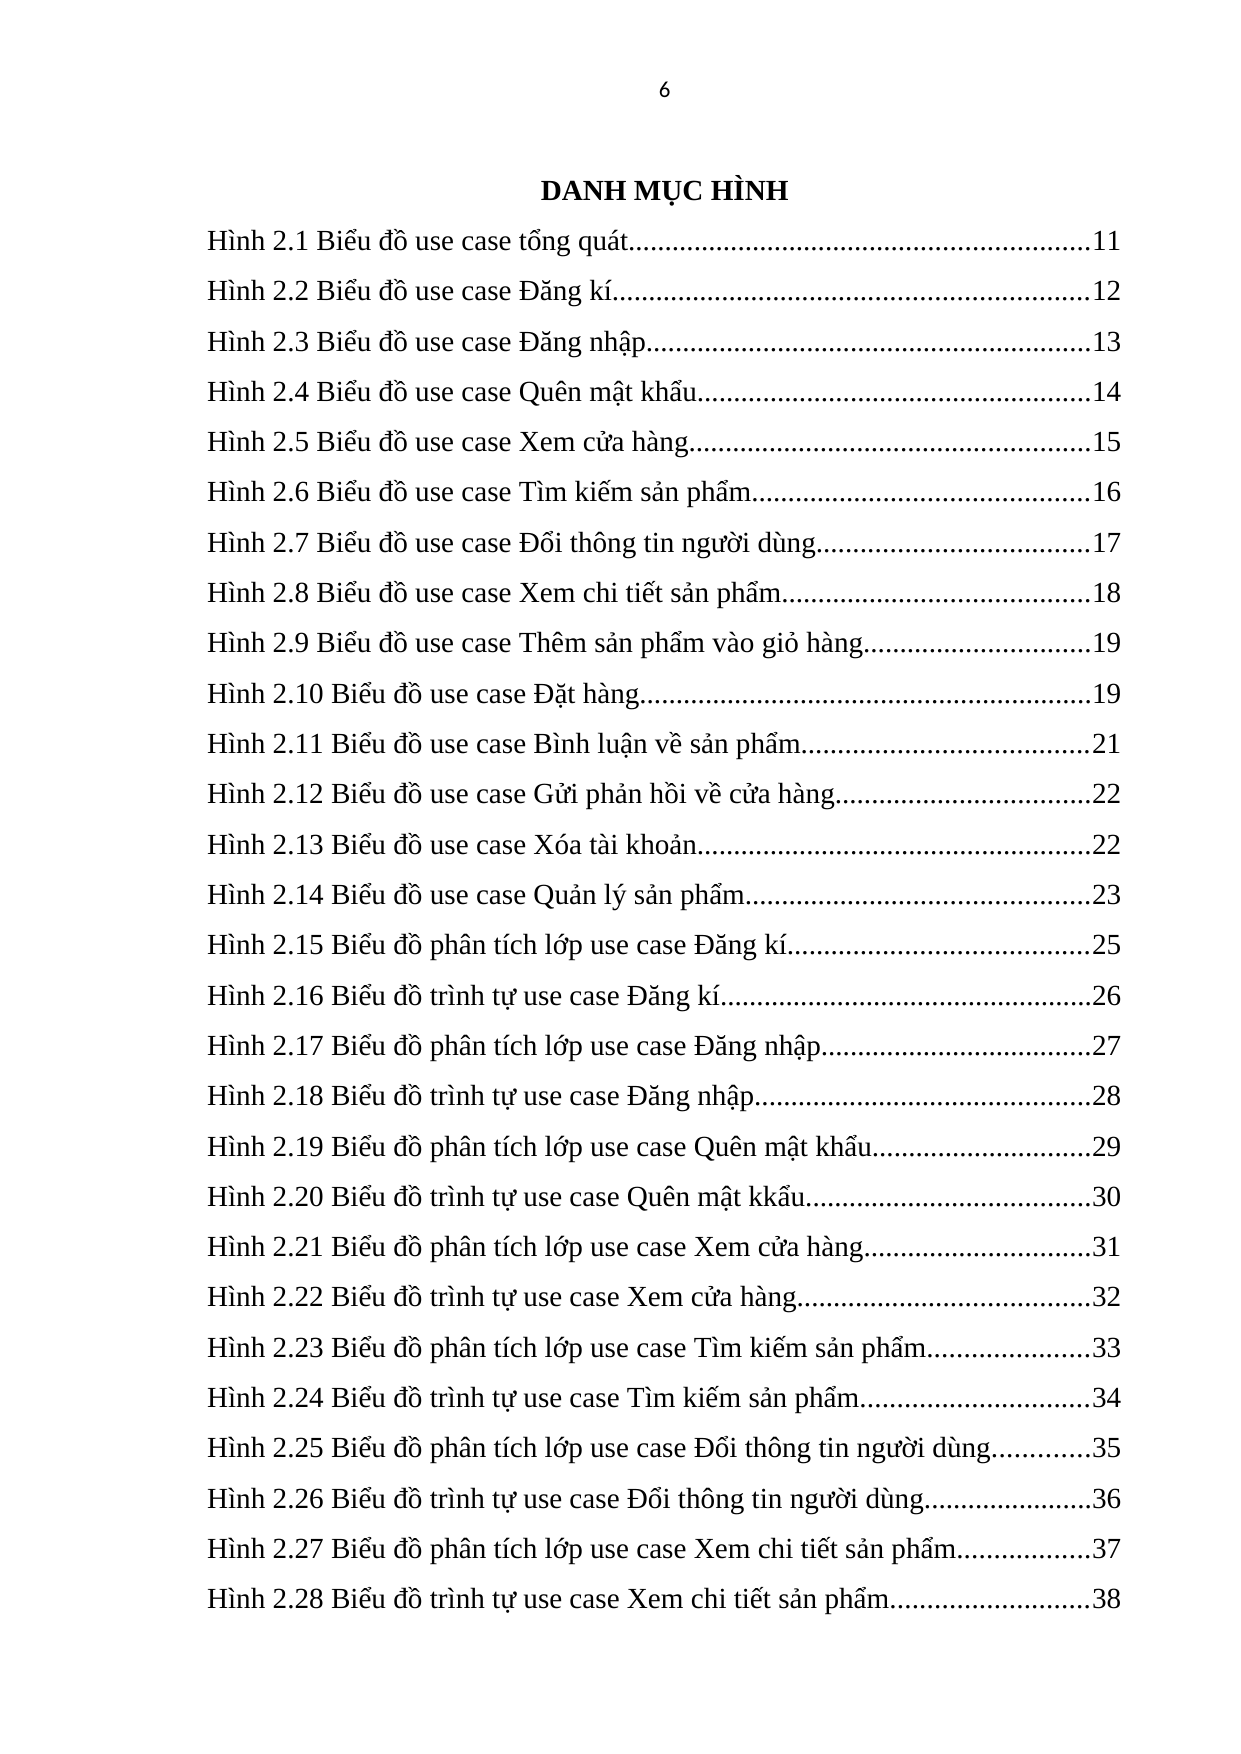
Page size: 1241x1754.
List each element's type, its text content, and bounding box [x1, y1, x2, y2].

text Hình 2.14 Biểu đồ use case Quản lý sản phẩm 23 [207, 877, 1122, 911]
text Hình 2.10 Biểu đồ use case Đặt hàng 19 [207, 676, 1122, 709]
text Hình 2.24 Biểu đồ trình tự use case Tìm kiếm sản phẩm 34 [207, 1380, 1122, 1414]
text Hình 2.6 Biểu đồ use case Tìm kiếm sản phẩm 16 [207, 474, 1122, 508]
text Hình 2.4 Biểu đồ use case Quên mật khẩu 14 [207, 374, 1122, 407]
text Hình 2.12 Biểu đồ use case Gửi phản hồi về cửa hàng 22 [207, 776, 1122, 810]
text Hình 2.23 Biểu đồ phân tích lớp use case Tìm kiếm sản phẩm 33 [207, 1330, 1122, 1363]
text Hình 2.7 Biểu đồ use case Đổi thông tin người dùng 17 [207, 525, 1122, 558]
text Hình 2.20 Biểu đồ trình tự use case Quên mật kkẩu 30 [207, 1179, 1122, 1212]
text Hình 2.18 Biểu đồ trình tự use case Đăng nhập 28 [207, 1078, 1122, 1112]
text Hình 2.16 Biểu đồ trình tự use case Đăng kí 26 [207, 978, 1122, 1011]
text Hình 2.1 Biểu đồ use case tổng quát 11 [207, 223, 1122, 257]
text Hình 2.13 Biểu đồ use case Xóa tài khoản 22 [207, 827, 1122, 860]
text Hình 2.26 Biểu đồ trình tự use case Đổi thông tin người dùng 36 [207, 1481, 1122, 1514]
text Hình 2.2 Biểu đồ use case Đăng kí 12 [207, 273, 1122, 307]
text Hình 2.17 Biểu đồ phân tích lớp use case Đăng nhập 27 [207, 1028, 1122, 1062]
text Hình 2.25 Biểu đồ phân tích lớp use case Đổi thông tin người dùng 35 [207, 1431, 1122, 1464]
text Hình 2.27 Biểu đồ phân tích lớp use case Xem chi tiết sản phẩm 37 [207, 1531, 1122, 1565]
text Hình 2.9 Biểu đồ use case Thêm sản phẩm vào giỏ hàng 19 [207, 626, 1122, 659]
text Hình 2.22 Biểu đồ trình tự use case Xem cửa hàng 32 [207, 1279, 1122, 1313]
text Hình 2.3 Biểu đồ use case Đăng nhập 13 [207, 324, 1122, 357]
text Hình 2.28 Biểu đồ trình tự use case Xem chi tiết sản phẩm 38 [207, 1581, 1122, 1615]
text Hình 2.8 Biểu đồ use case Xem chi tiết sản phẩm 18 [207, 575, 1122, 609]
subtitle DANH MỤC HÌNH [207, 173, 1122, 206]
text Hình 2.5 Biểu đồ use case Xem cửa hàng 15 [207, 424, 1122, 458]
text Hình 2.21 Biểu đồ phân tích lớp use case Xem cửa hàng 31 [207, 1229, 1122, 1263]
text Hình 2.19 Biểu đồ phân tích lớp use case Quên mật khẩu 29 [207, 1129, 1122, 1162]
text Hình 2.11 Biểu đồ use case Bình luận về sản phẩm 21 [207, 726, 1122, 760]
text Hình 2.15 Biểu đồ phân tích lớp use case Đăng kí 25 [207, 927, 1122, 961]
